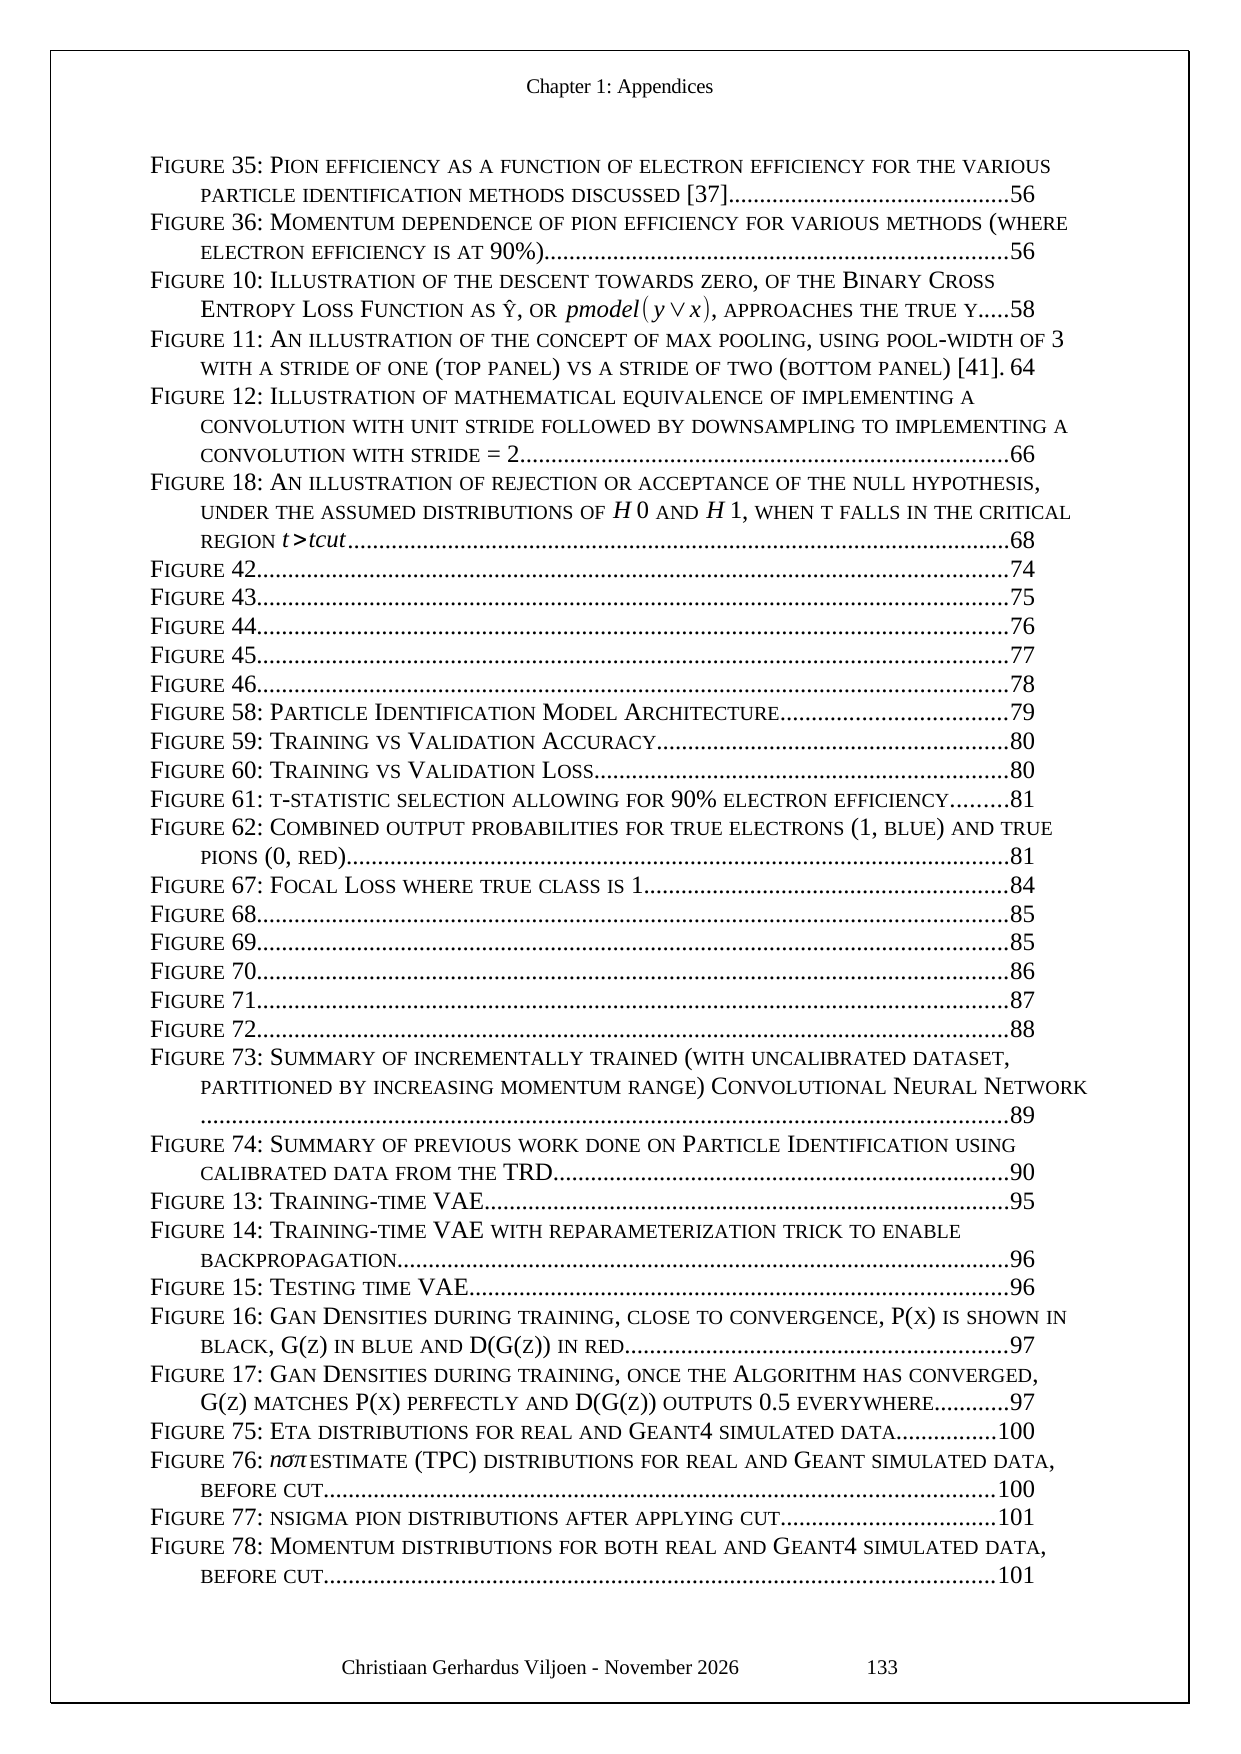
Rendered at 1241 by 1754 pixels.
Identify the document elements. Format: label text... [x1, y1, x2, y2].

text Figure 17: Gan Densities during training, once the Algorithm has converged, G(z) matches P(x) perfectly and D(G(z)) outputs 0.5 everywhere 97 [150, 1359, 1089, 1416]
text Figure 60: Training vs Validation Loss 80 [150, 755, 1089, 784]
text Figure 69 85 [150, 927, 1089, 956]
text Figure 72 88 [150, 1014, 1089, 1042]
text Figure 14: Training-time VAE with reparameterization trick to enable backpropagation 96 [150, 1215, 1089, 1272]
text Figure 70 86 [150, 956, 1089, 985]
text Figure 71 87 [150, 985, 1089, 1014]
text Figure 12: Illustration of mathematical equivalence of implementing a convolution with unit stride followed by downsampling to implementing a convolution with stride = 2. 66 [150, 381, 1089, 467]
text Figure 74: Summary of previous work done on Particle Identification using calibrated data from the TRD 90 [150, 1129, 1089, 1186]
text Figure 58: Particle Identification Model Architecture 79 [150, 697, 1089, 726]
text Figure 35: Pion efficiency as a function of electron efficiency for the various particle identification methods discussed [37]. 56 [150, 150, 1089, 207]
text Figure 13: Training-time VAE 95 [150, 1186, 1089, 1215]
text Figure 76: estimate (TPC) distributions for real and Geant simulated data, before cut 100 [150, 1445, 1089, 1502]
text Figure 16: Gan Densities during training, close to convergence, P(x) is shown in black, G(z) in blue and D(G(z)) in red 97 [150, 1301, 1089, 1359]
text Figure 45 77 [150, 640, 1089, 669]
text Figure 59: Training vs Validation Accuracy 80 [150, 726, 1089, 755]
text Figure 36: Momentum dependence of pion efficiency for various methods (where electron efficiency is at 90%) 56 [150, 207, 1089, 265]
text Figure 15: Testing time VAE 96 [150, 1272, 1089, 1301]
text Figure 61: t-statistic selection allowing for 90% electron efficiency 81 [150, 784, 1089, 812]
text Figure 73: Summary of incrementally trained (with uncalibrated dataset, partitioned by increasing momentum range) Convolutional Neural Network 89 [150, 1042, 1089, 1129]
text Figure 67: Focal Loss where true class is 1. 84 [150, 870, 1089, 899]
text Figure 43 75 [150, 582, 1089, 611]
text Figure 11: An illustration of the concept of max pooling, using pool-width of 3 with a stride of one (top panel) vs a stride of two (bottom panel) [41]. 64 [150, 324, 1089, 381]
text Figure 68 85 [150, 899, 1089, 927]
text Figure 78: Momentum distributions for both real and Geant4 simulated data, before cut 101 [150, 1531, 1089, 1589]
text Figure 10: Illustration of the descent towards zero, of the Binary Cross Entropy Loss Function as ŷ, or , approaches the true y. 58 [150, 265, 1089, 324]
text Figure 77: nsigma pion distributions after applying cut 101 [150, 1502, 1089, 1531]
text Figure 46 78 [150, 669, 1089, 697]
text Figure 75: Eta distributions for real and Geant4 simulated data 100 [150, 1416, 1089, 1445]
text Figure 42 74 [150, 554, 1089, 582]
text Figure 44 76 [150, 611, 1089, 640]
text Figure 18: An illustration of rejection or acceptance of the null hypothesis, under the assumed distributions of and , when t falls in the critical region 68 [150, 467, 1089, 554]
text Figure 62: Combined output probabilities for true electrons (1, blue) and true pions (0, red) 81 [150, 812, 1089, 870]
